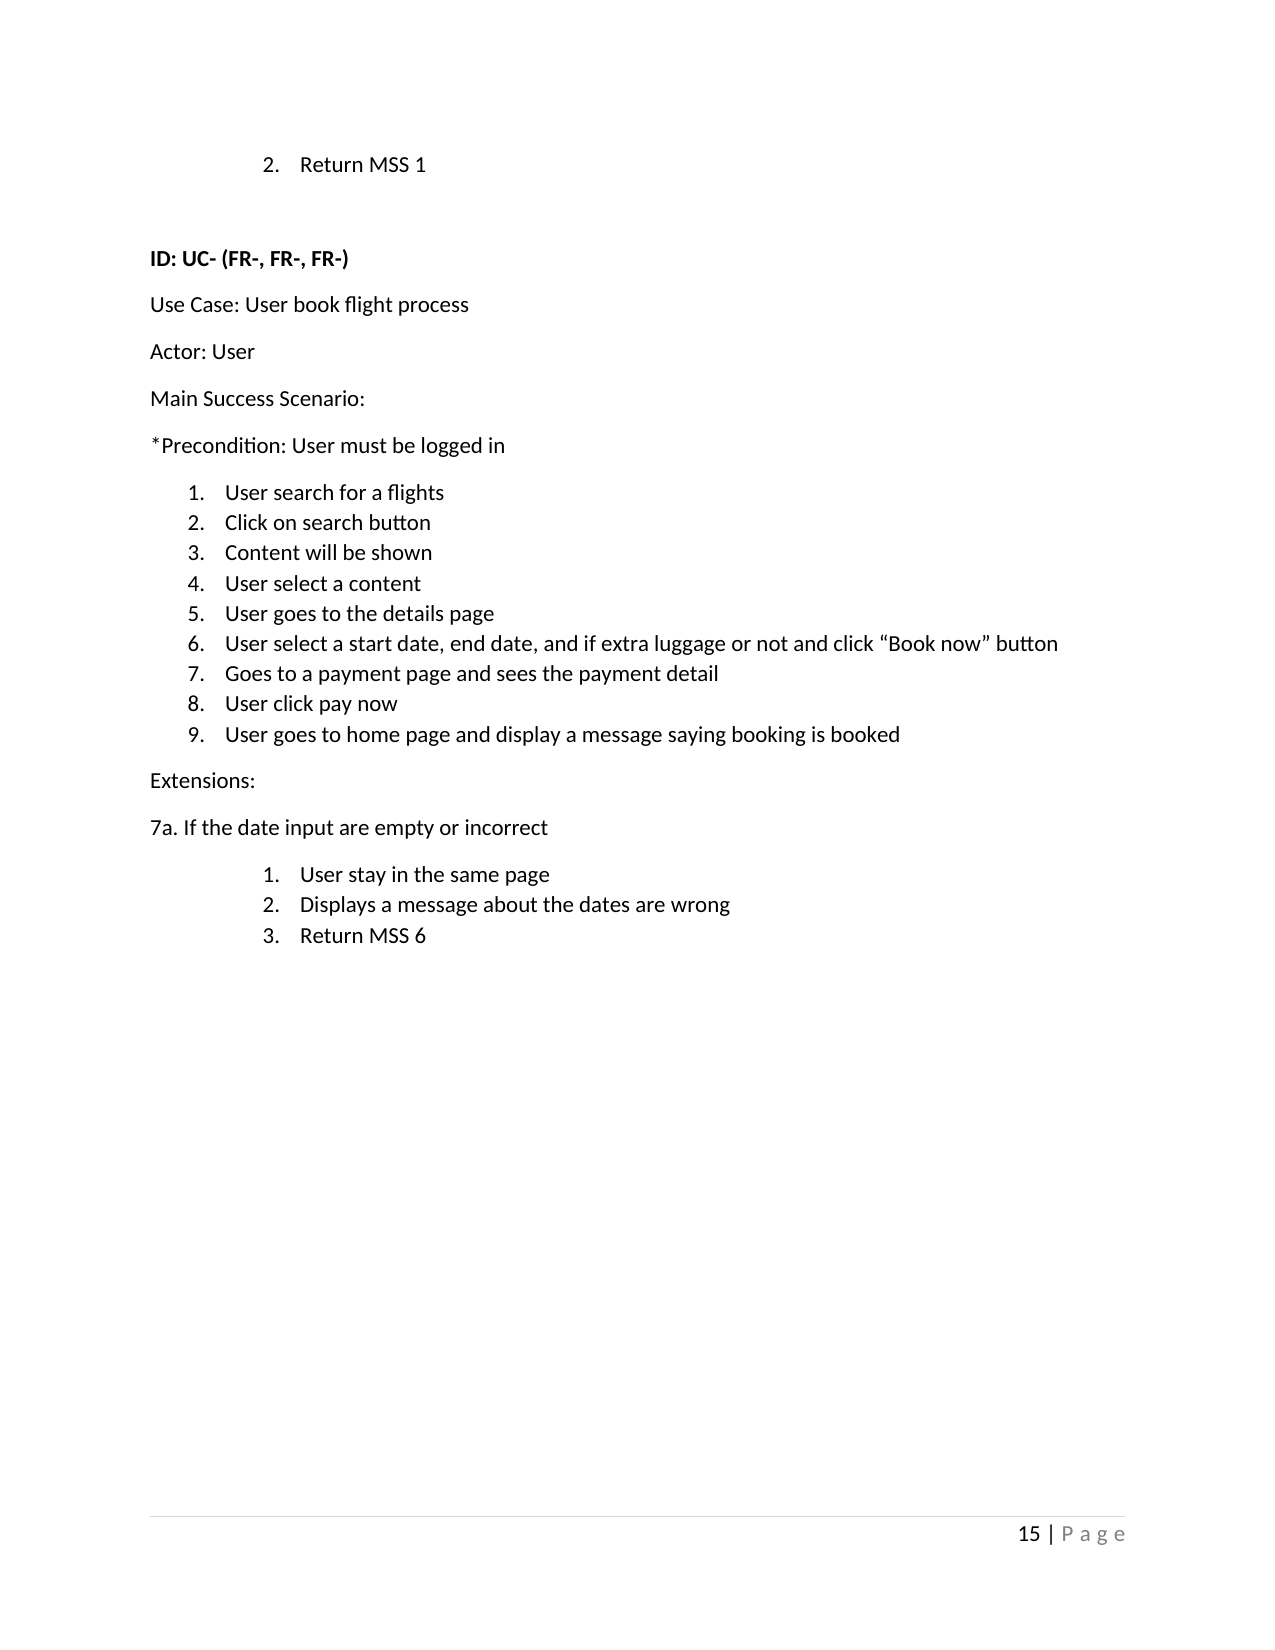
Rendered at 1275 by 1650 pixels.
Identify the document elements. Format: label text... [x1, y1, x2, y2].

text Actor: User [150, 337, 1125, 366]
text *Precondition: User must be logged in [150, 431, 1125, 459]
list Return MSS 1 [262, 150, 1125, 178]
list Displays a message about the dates are wrong [262, 891, 1125, 919]
list User click pay now [187, 689, 1125, 718]
list User search for a flights [187, 478, 1125, 506]
text Main Success Scenario: [150, 384, 1125, 412]
text Extensions: [150, 767, 1125, 795]
text ID: UC- (FR-, FR-, FR-) [150, 244, 1125, 272]
list User select a start date, end date, and if extra luggage or not and click “Book now” button [187, 629, 1125, 657]
list Goes to a payment page and sees the payment detail [187, 659, 1125, 687]
list User goes to the details page [187, 599, 1125, 627]
list User stay in the same page [262, 860, 1125, 888]
list User goes to home page and display a message saying booking is booked [187, 720, 1125, 748]
list User select a content [187, 569, 1125, 597]
text 7a. If the date input are empty or incorrect [150, 813, 1125, 842]
list Content will be shown [187, 538, 1125, 567]
text Use Case: User book flight process [150, 291, 1125, 319]
list Return MSS 6 [262, 921, 1125, 949]
list Click on search button [187, 508, 1125, 536]
